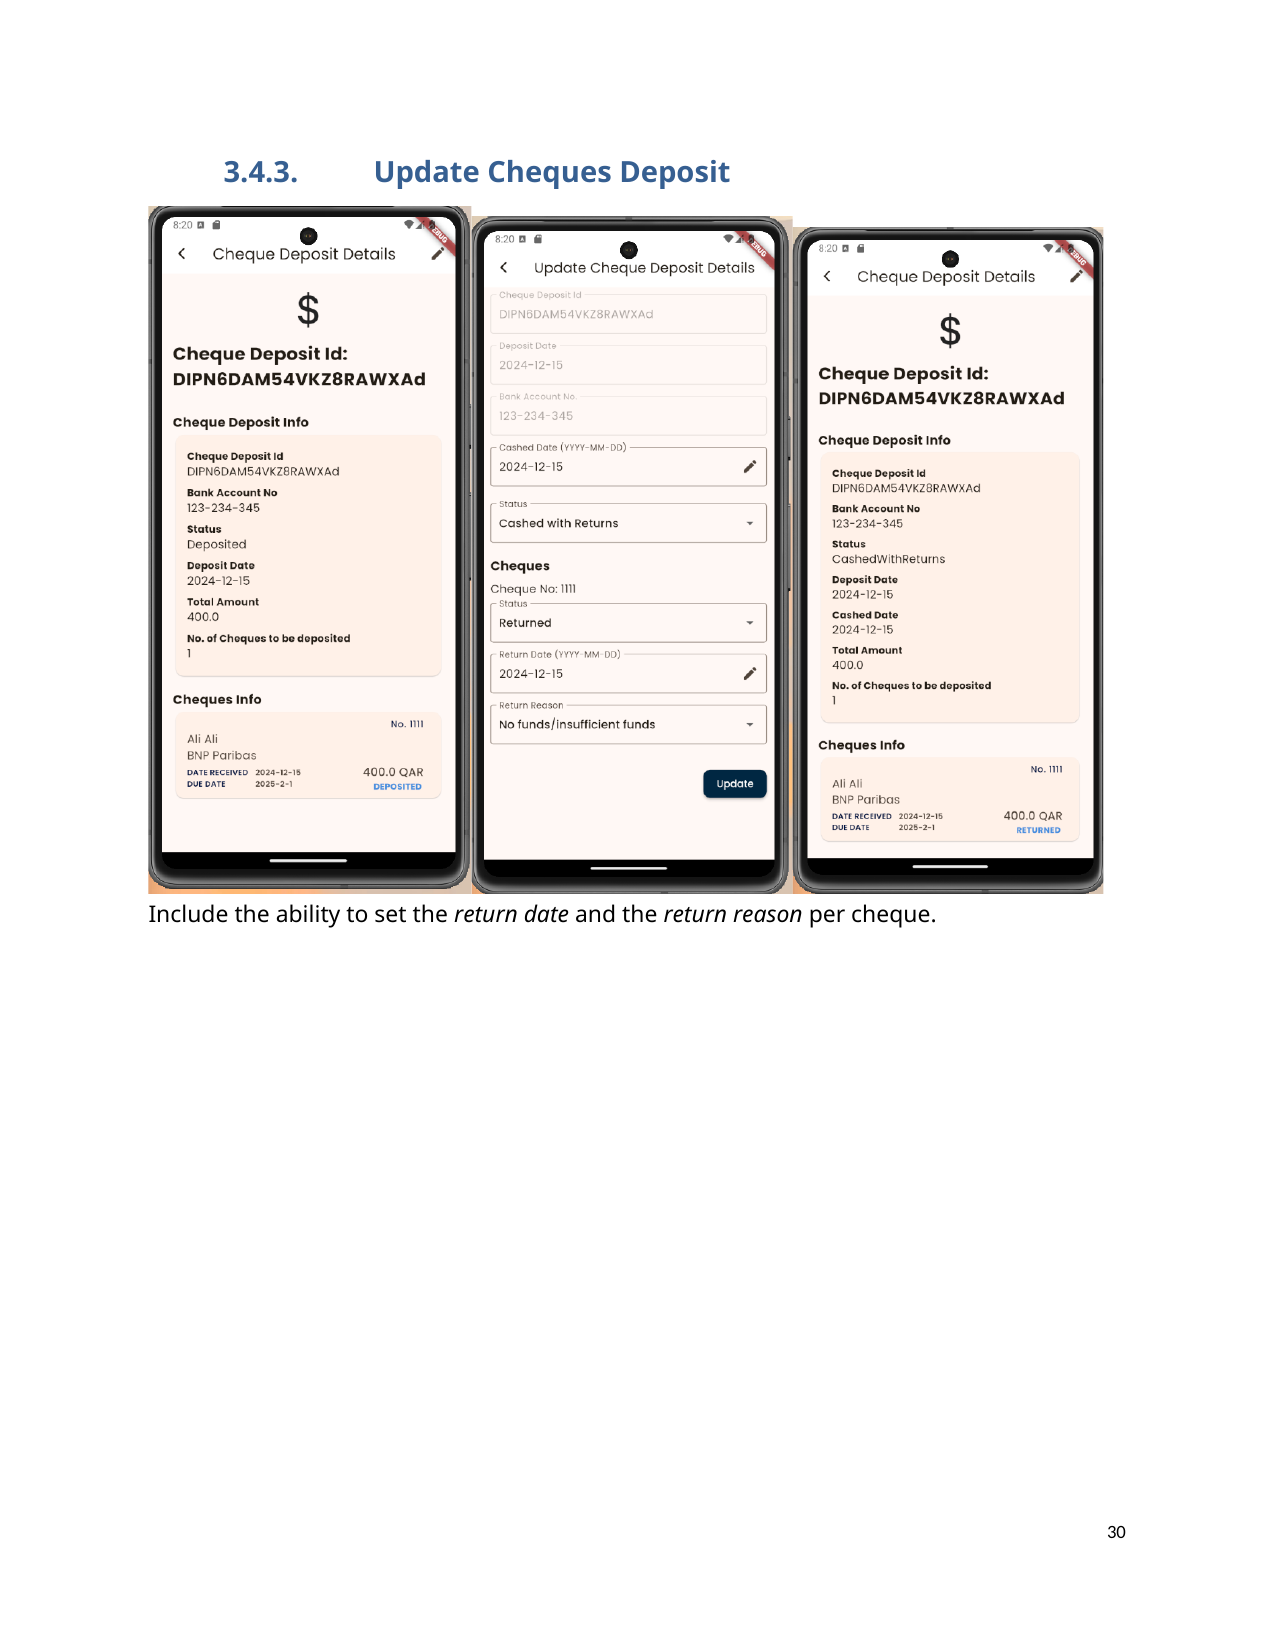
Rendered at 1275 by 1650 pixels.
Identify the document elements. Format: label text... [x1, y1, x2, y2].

picture [148, 206, 1104, 894]
subtitle Update Cheques Deposit [223, 151, 1154, 191]
text Include the ability to set the return date and the return reason per cheque. [148, 898, 1127, 929]
